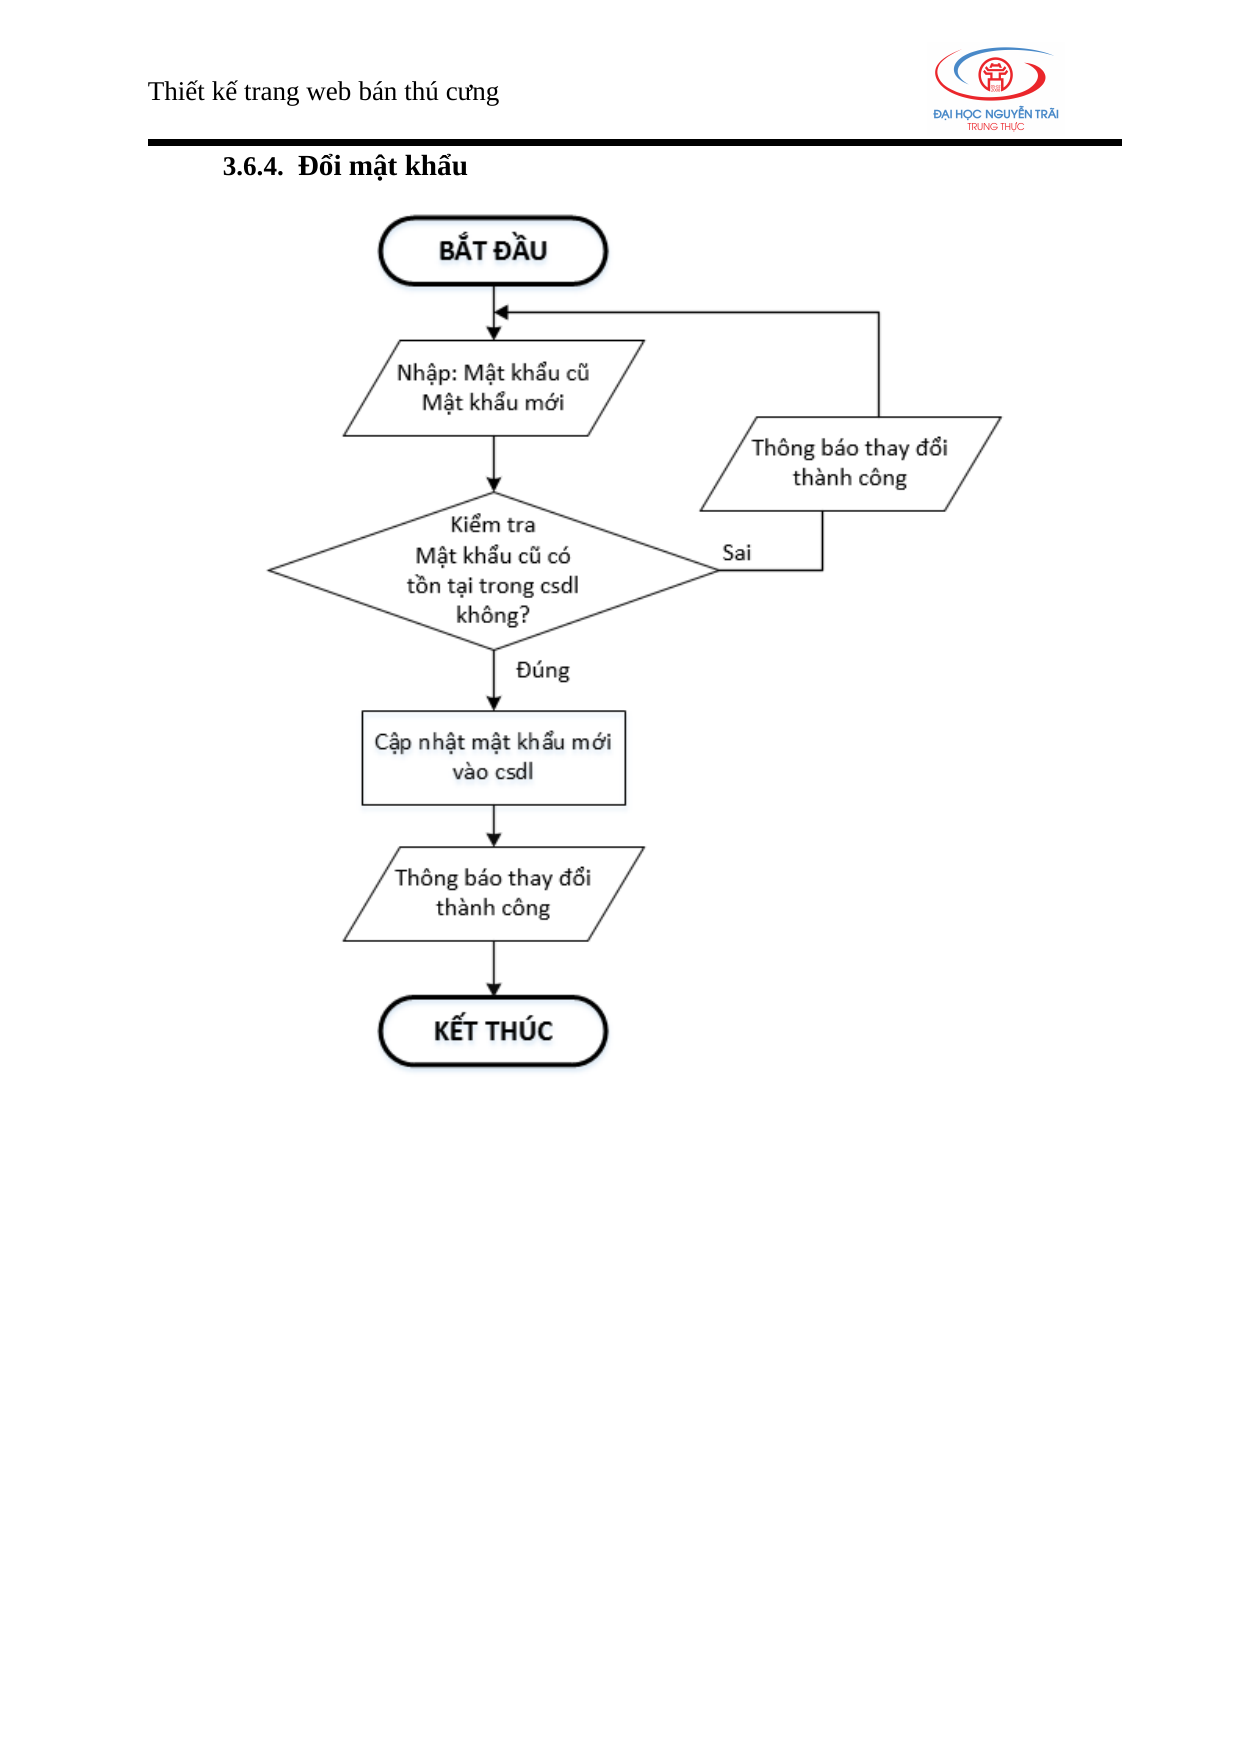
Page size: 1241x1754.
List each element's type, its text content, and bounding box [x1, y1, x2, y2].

picture [243, 193, 1027, 1089]
picture [926, 42, 1065, 136]
subtitle Đổi mật khẩu [223, 148, 1122, 181]
